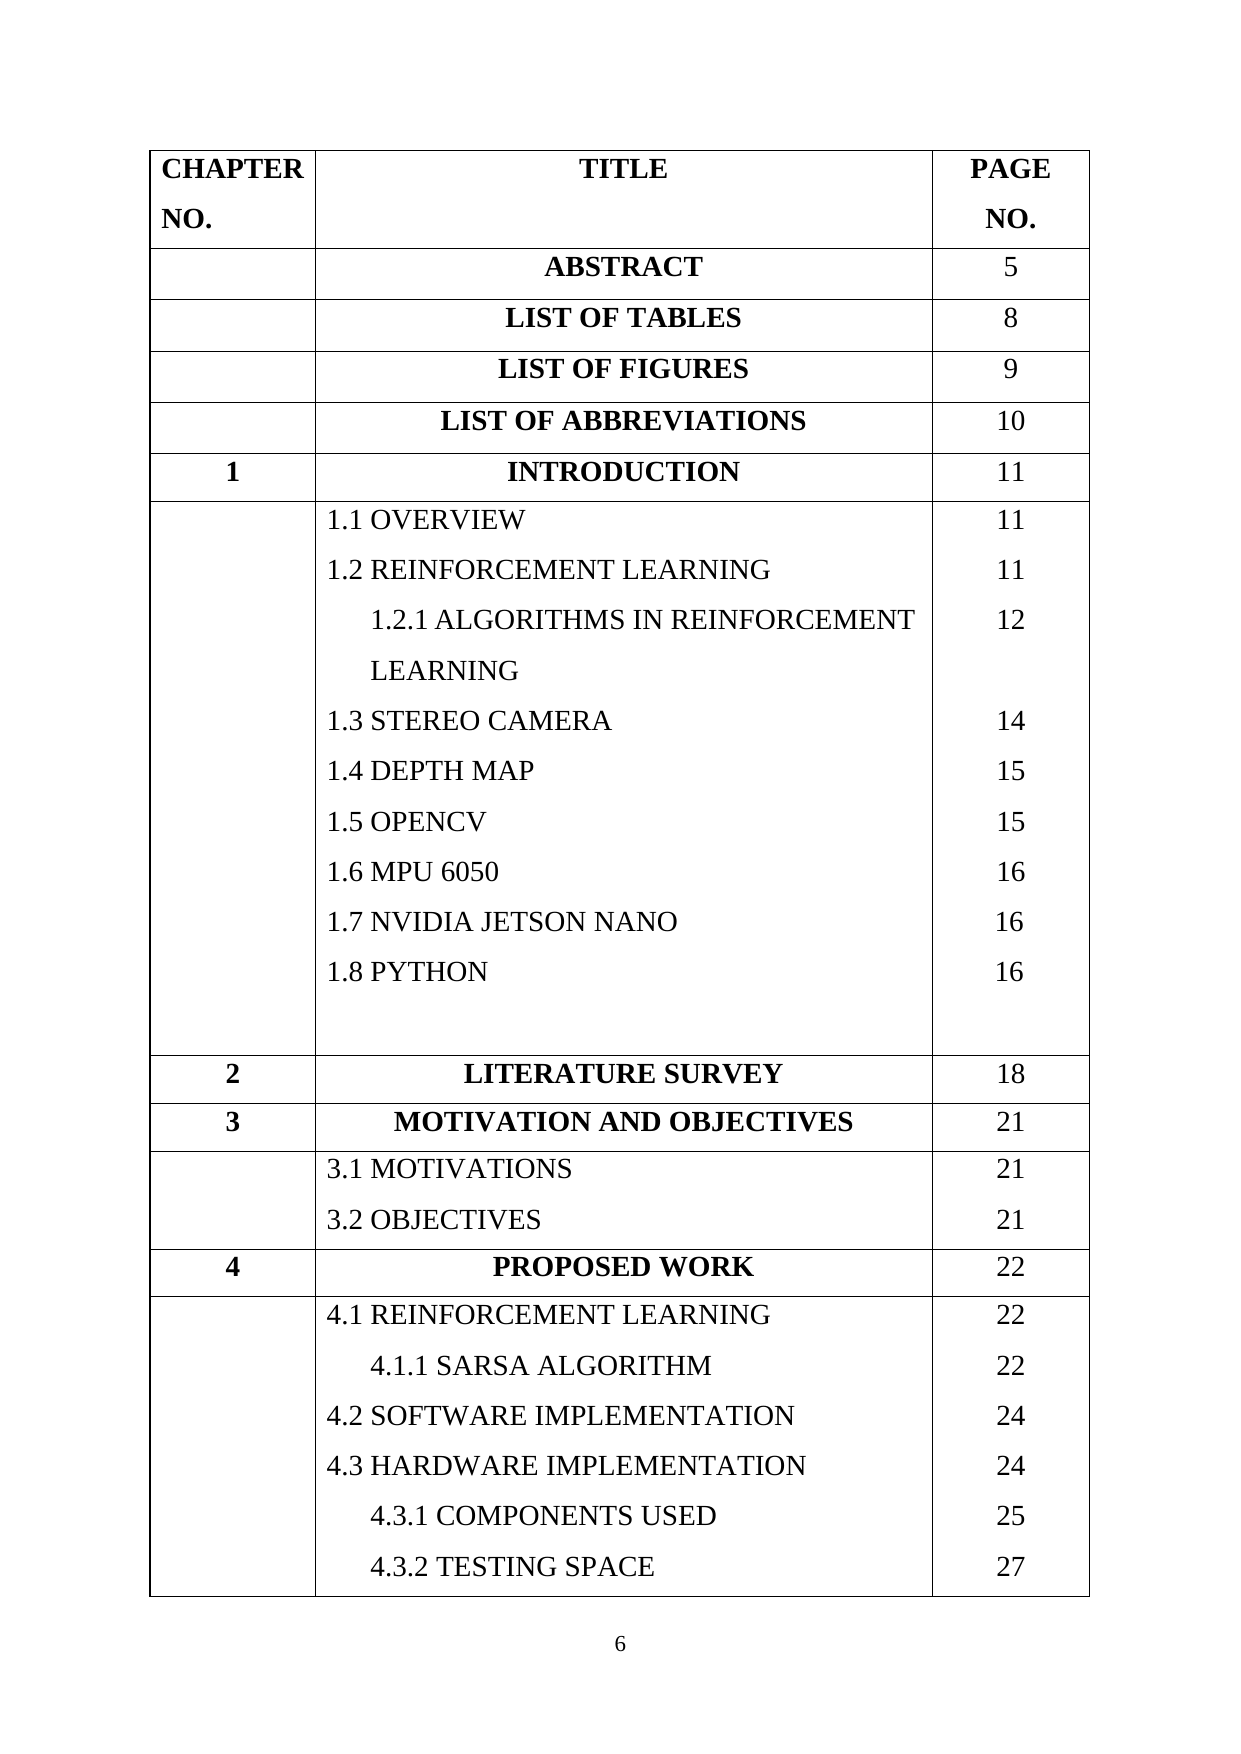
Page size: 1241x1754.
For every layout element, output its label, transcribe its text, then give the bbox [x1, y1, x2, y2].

table_cell 22 [933, 1250, 1089, 1296]
table_cell ABSTRACT [316, 249, 932, 299]
table_cell [151, 300, 315, 351]
table_cell 5 [933, 249, 1089, 299]
table_header TITLE [316, 151, 932, 248]
table_cell 9 [933, 352, 1089, 402]
table_cell [151, 403, 315, 453]
table_cell 18 [933, 1056, 1089, 1103]
table_cell 21 21 [933, 1152, 1089, 1248]
table_header CHAPTER NO. [151, 151, 315, 248]
table_cell [151, 249, 315, 299]
table_cell MOTIVATION AND OBJECTIVES [316, 1104, 932, 1151]
table_cell 21 [933, 1104, 1089, 1151]
table_cell LITERATURE SURVEY [316, 1056, 932, 1103]
table_cell [151, 352, 315, 402]
table_cell 2 [151, 1056, 315, 1103]
table_cell LIST OF FIGURES [316, 352, 932, 402]
table_cell PROPOSED WORK [316, 1250, 932, 1296]
table_cell 4 [151, 1250, 315, 1296]
table_cell 3.1 MOTIVATIONS 3.2 OBJECTIVES [316, 1152, 932, 1248]
table_cell [151, 1297, 315, 1596]
table_cell INTRODUCTION [316, 454, 932, 501]
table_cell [933, 1297, 1089, 1596]
table_cell [151, 502, 315, 1055]
table_cell 3 [151, 1104, 315, 1151]
table_cell 10 [933, 403, 1089, 453]
table_cell 11 11 12 14 15 15 16 16 16 [933, 502, 1089, 1055]
table_cell OVERVIEW REINFORCEMENT LEARNING 1.2.1 ALGORITHMS IN REINFORCEMENT LEARNING STEREO CAMERA DEPTH MAP OPENCV MPU 6050 NVIDIA JETSON NANO PYTHON [316, 502, 932, 1055]
table_cell [151, 1152, 315, 1248]
table_cell 8 [933, 300, 1089, 351]
table_header PAGE NO. [933, 151, 1089, 248]
table_cell 1 [151, 454, 315, 501]
table_cell LIST OF TABLES [316, 300, 932, 351]
table_cell LIST OF ABBREVIATIONS [316, 403, 932, 453]
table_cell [316, 1297, 932, 1596]
table_cell 11 [933, 454, 1089, 501]
